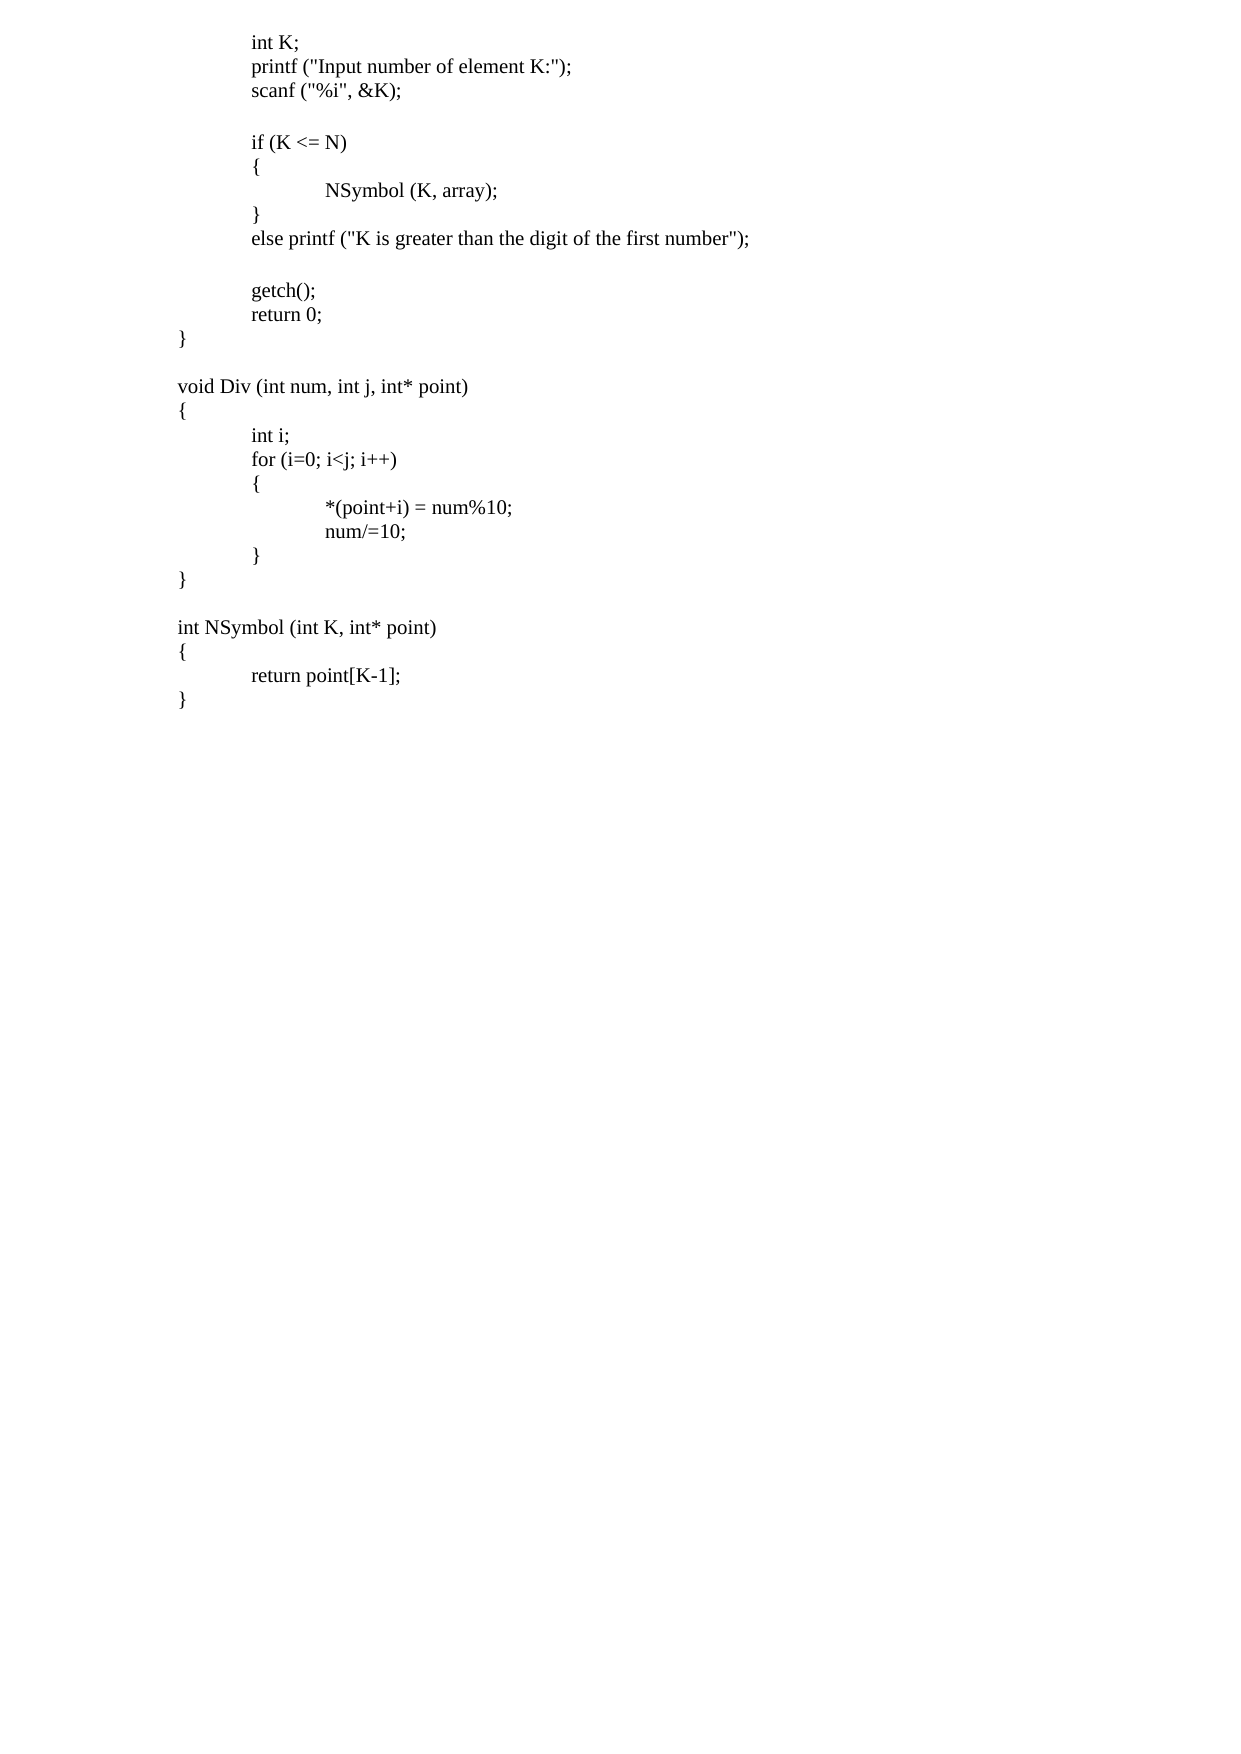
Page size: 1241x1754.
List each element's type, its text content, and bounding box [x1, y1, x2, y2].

text int i; [177, 422, 1152, 447]
text return 0; [177, 302, 1152, 326]
text } [177, 543, 1152, 567]
text { [177, 154, 1152, 178]
text } [177, 202, 1152, 226]
text } [177, 567, 1152, 591]
text { [177, 639, 1152, 663]
text NSymbol (K, array); [177, 178, 1152, 202]
text void Div (int num, int j, int* point) [177, 374, 1152, 398]
text } [177, 326, 1152, 350]
text int K; [177, 29, 1152, 54]
text getch(); [177, 278, 1152, 302]
text num/=10; [177, 519, 1152, 543]
text else printf ("K is greater than the digit of the first number"); [177, 226, 1152, 250]
text if (K <= N) [177, 130, 1152, 154]
text int NSymbol (int K, int* point) [177, 615, 1152, 639]
text for (i=0; i<j; i++) [177, 447, 1152, 471]
text { [177, 471, 1152, 495]
text return point[K-1]; [177, 663, 1152, 687]
text { [177, 398, 1152, 422]
text printf ("Input number of element K:"); [177, 54, 1152, 78]
text } [177, 687, 1152, 711]
text scanf ("%i", &K); [177, 78, 1152, 102]
text *(point+i) = num%10; [177, 495, 1152, 519]
